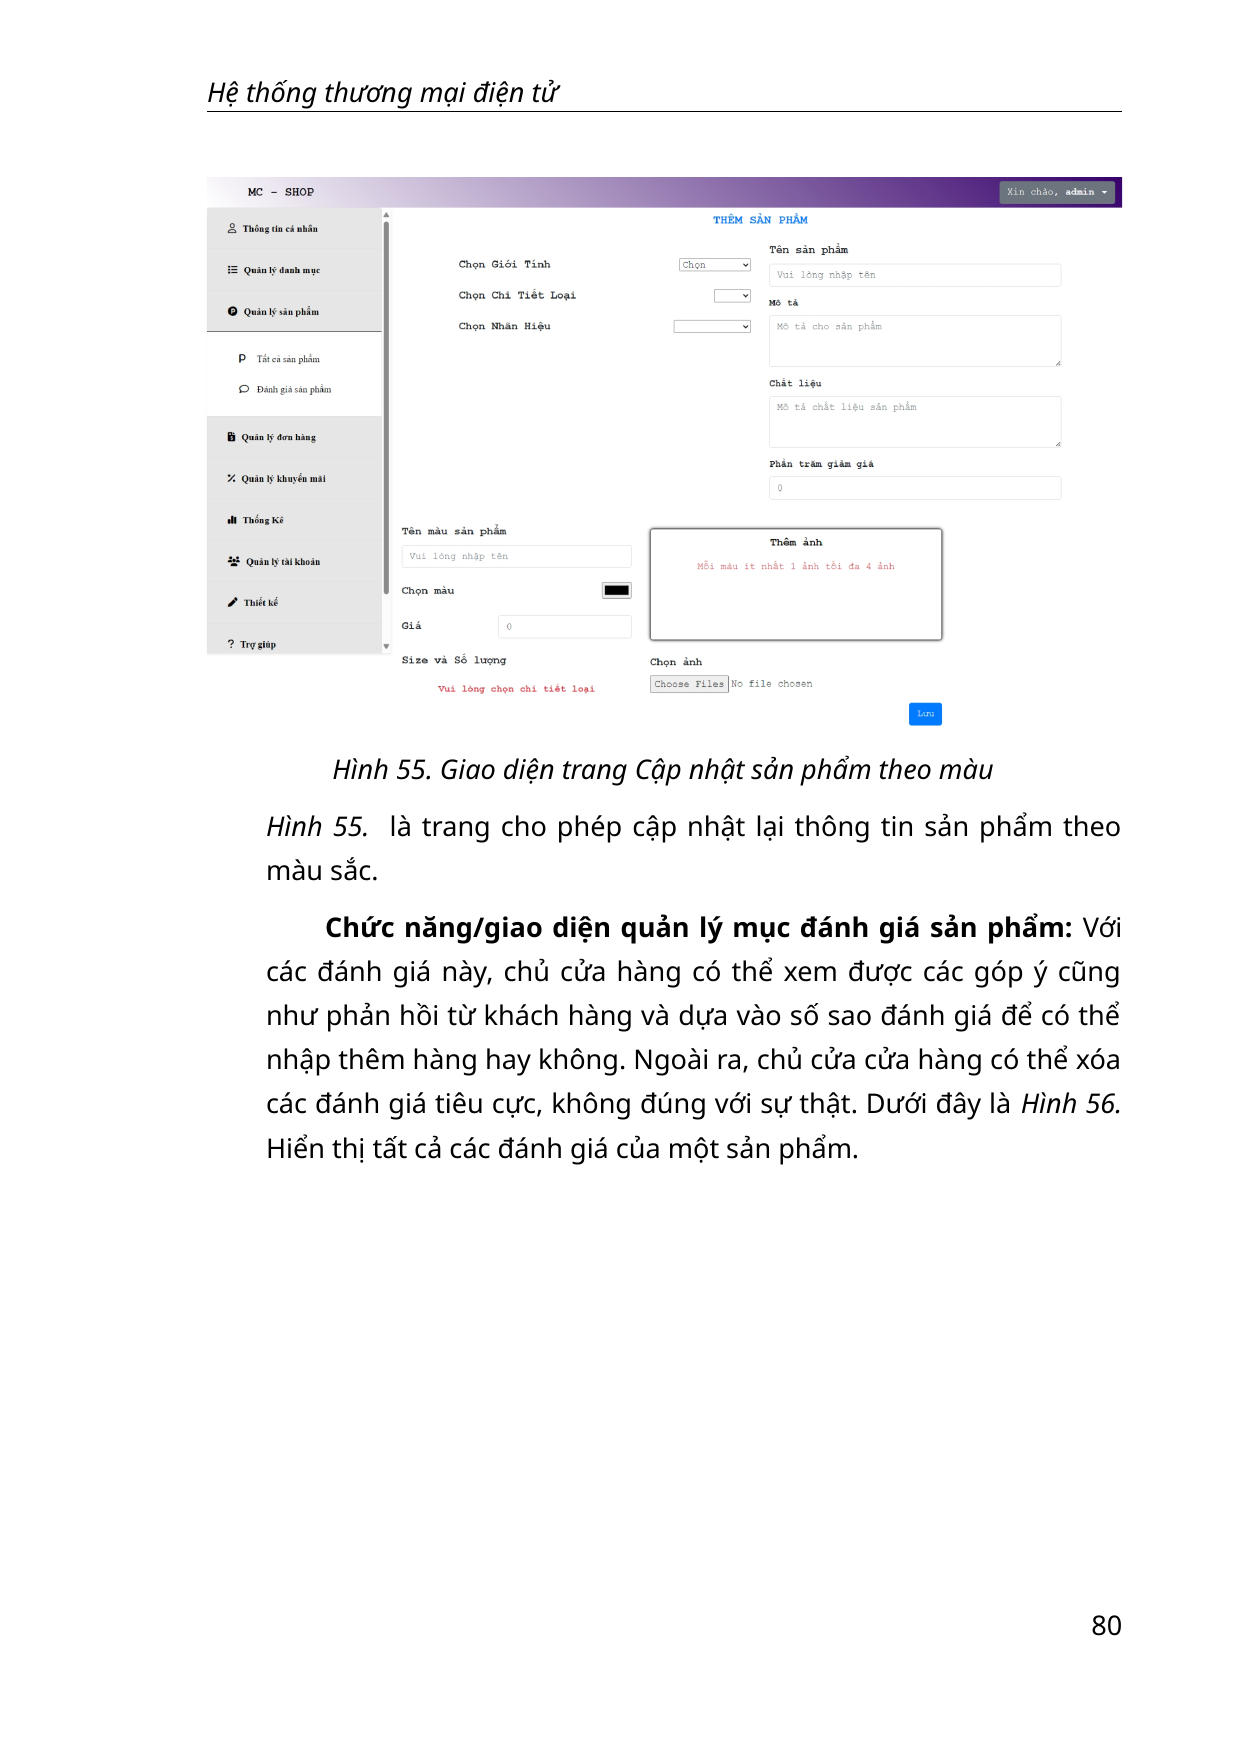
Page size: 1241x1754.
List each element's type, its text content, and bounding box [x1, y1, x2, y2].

text Chức năng/giao diện quản lý mục đánh giá sản phẩm: Với các đánh giá này, chủ cửa hàng có thể xem được các góp ý cũng như phản hồi từ khách hàng và dựa vào số sao đánh giá để có thể nhập thêm hàng hay không. Ngoài ra, chủ cửa cửa hàng có thể xóa các đánh giá tiêu cực, không đúng với sự thật. Dưới đây là Hình 56. Hiển thị tất cả các đánh giá của một sản phẩm. [266, 908, 1122, 1166]
text Hình 55. là trang cho phép cập nhật lại thông tin sản phẩm theo màu sắc. [266, 807, 1122, 888]
picture [206, 177, 1123, 731]
text Hình 55. Giao diện trang Cập nhật sản phẩm theo màu [207, 751, 1122, 788]
